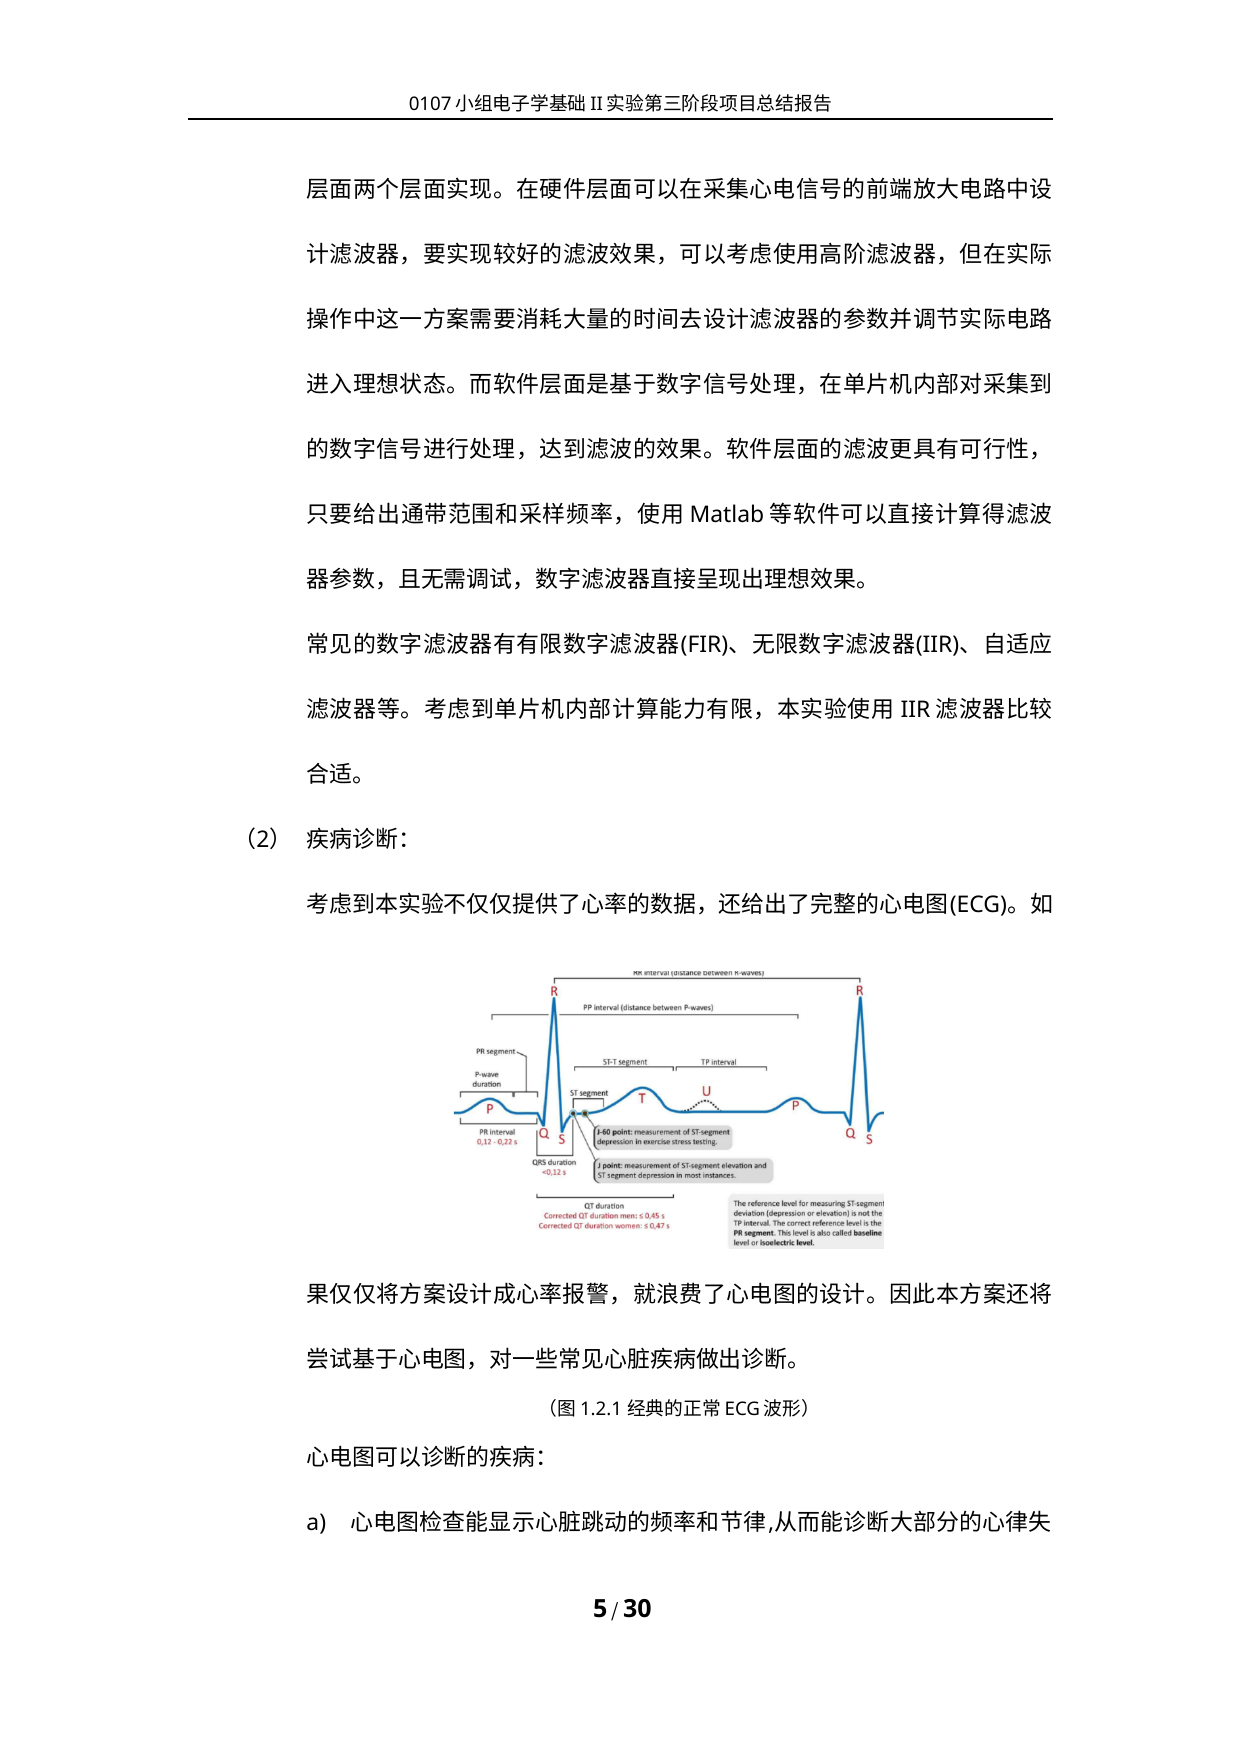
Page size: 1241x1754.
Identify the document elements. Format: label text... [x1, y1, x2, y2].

list 疾病诊断： [262, 806, 1053, 871]
list （图1.2.1 经典的正常ECG波形） [306, 1391, 1053, 1423]
list 常见的数字滤波器有有限数字滤波器(FIR)、无限数字滤波器(IIR)、自适应滤波器等。考虑到单片机内部计算能力有限，本实验使用IIR滤波器比较合适。 [306, 611, 1053, 806]
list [306, 1488, 1053, 1553]
picture [453, 971, 884, 1249]
list 心电图可以诊断的疾病： [306, 1423, 1053, 1488]
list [306, 156, 1053, 611]
